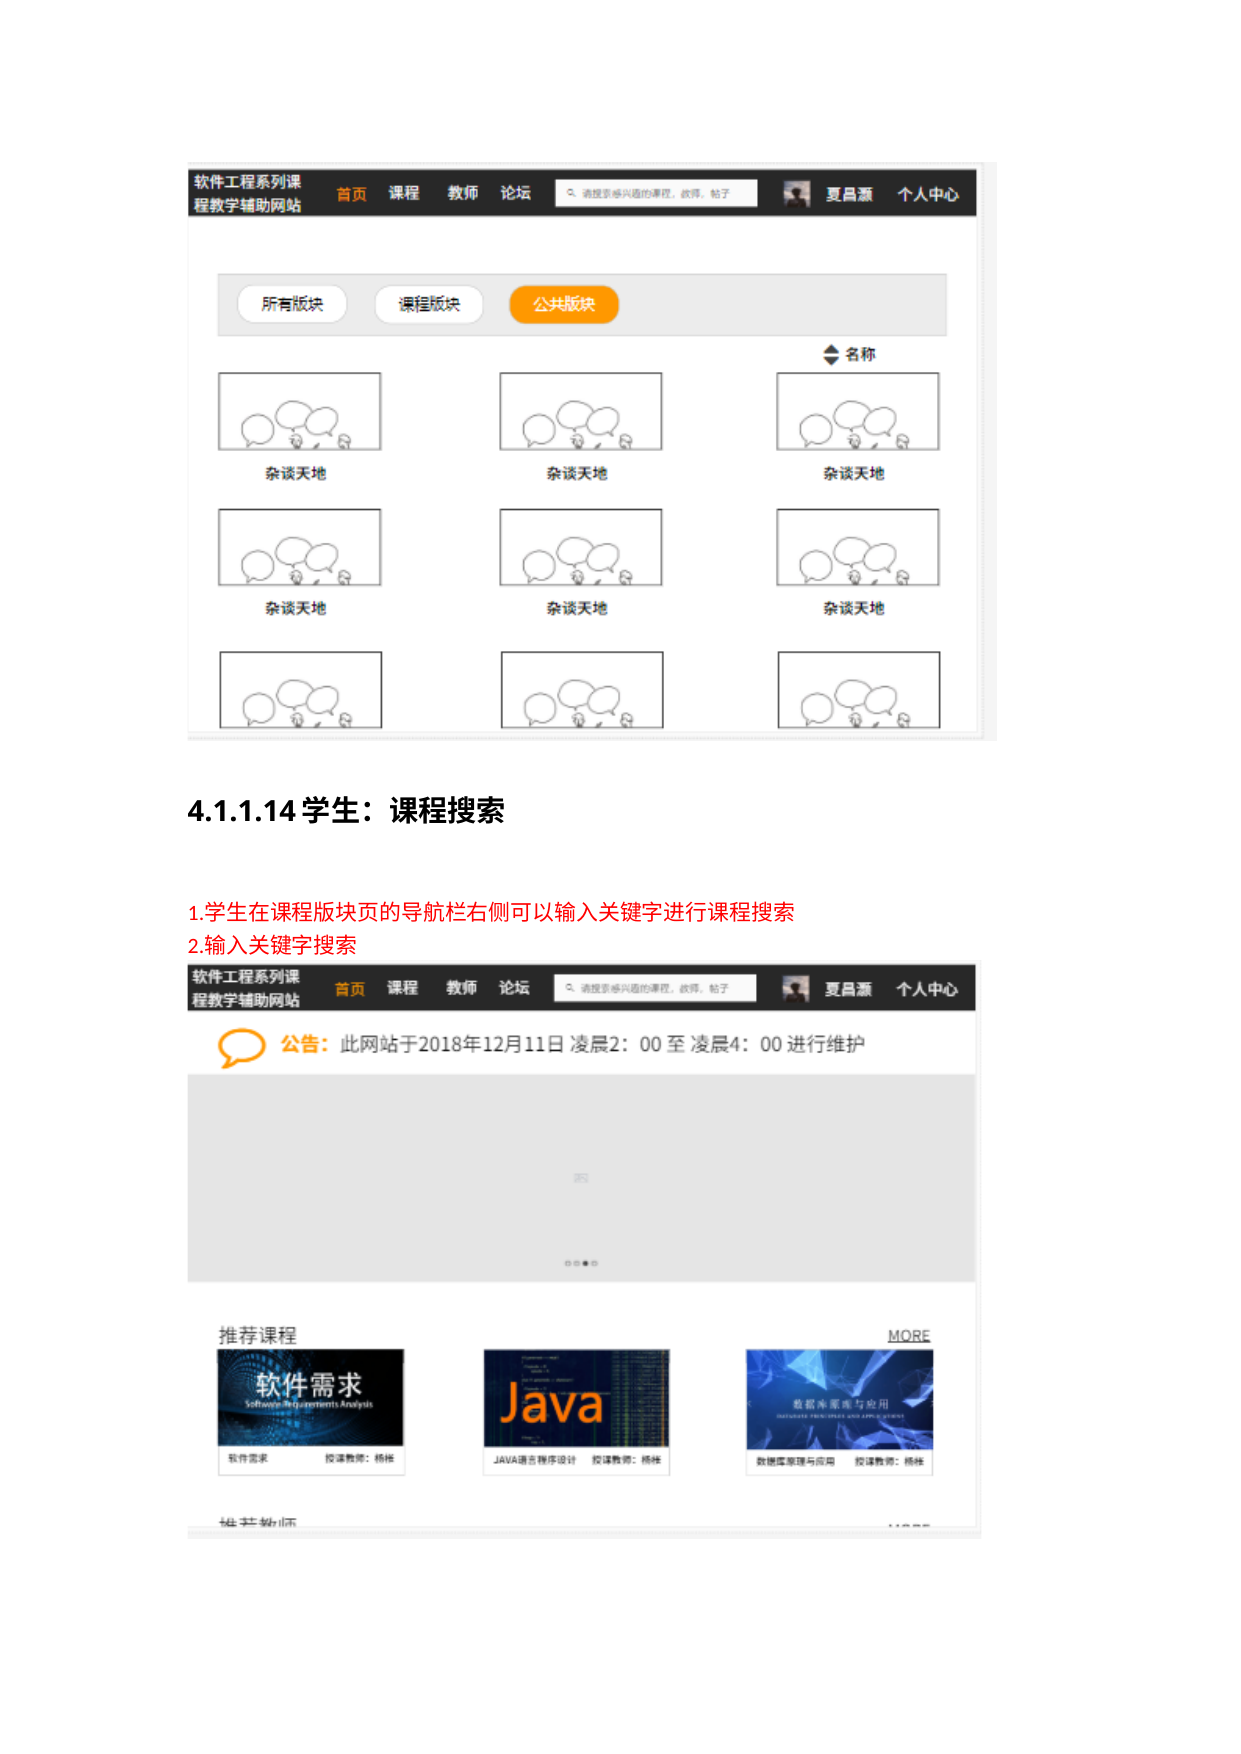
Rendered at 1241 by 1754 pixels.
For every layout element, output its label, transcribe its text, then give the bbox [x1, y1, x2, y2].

subtitle 4.1.1.14学生：课程搜索 [187, 776, 1053, 841]
picture [187, 162, 997, 741]
text 1.学生在课程版块页的导航栏右侧可以输入关键字进行课程搜索 [187, 895, 1053, 927]
text 2.输入关键字搜索 [187, 927, 1053, 960]
picture [187, 960, 982, 1539]
